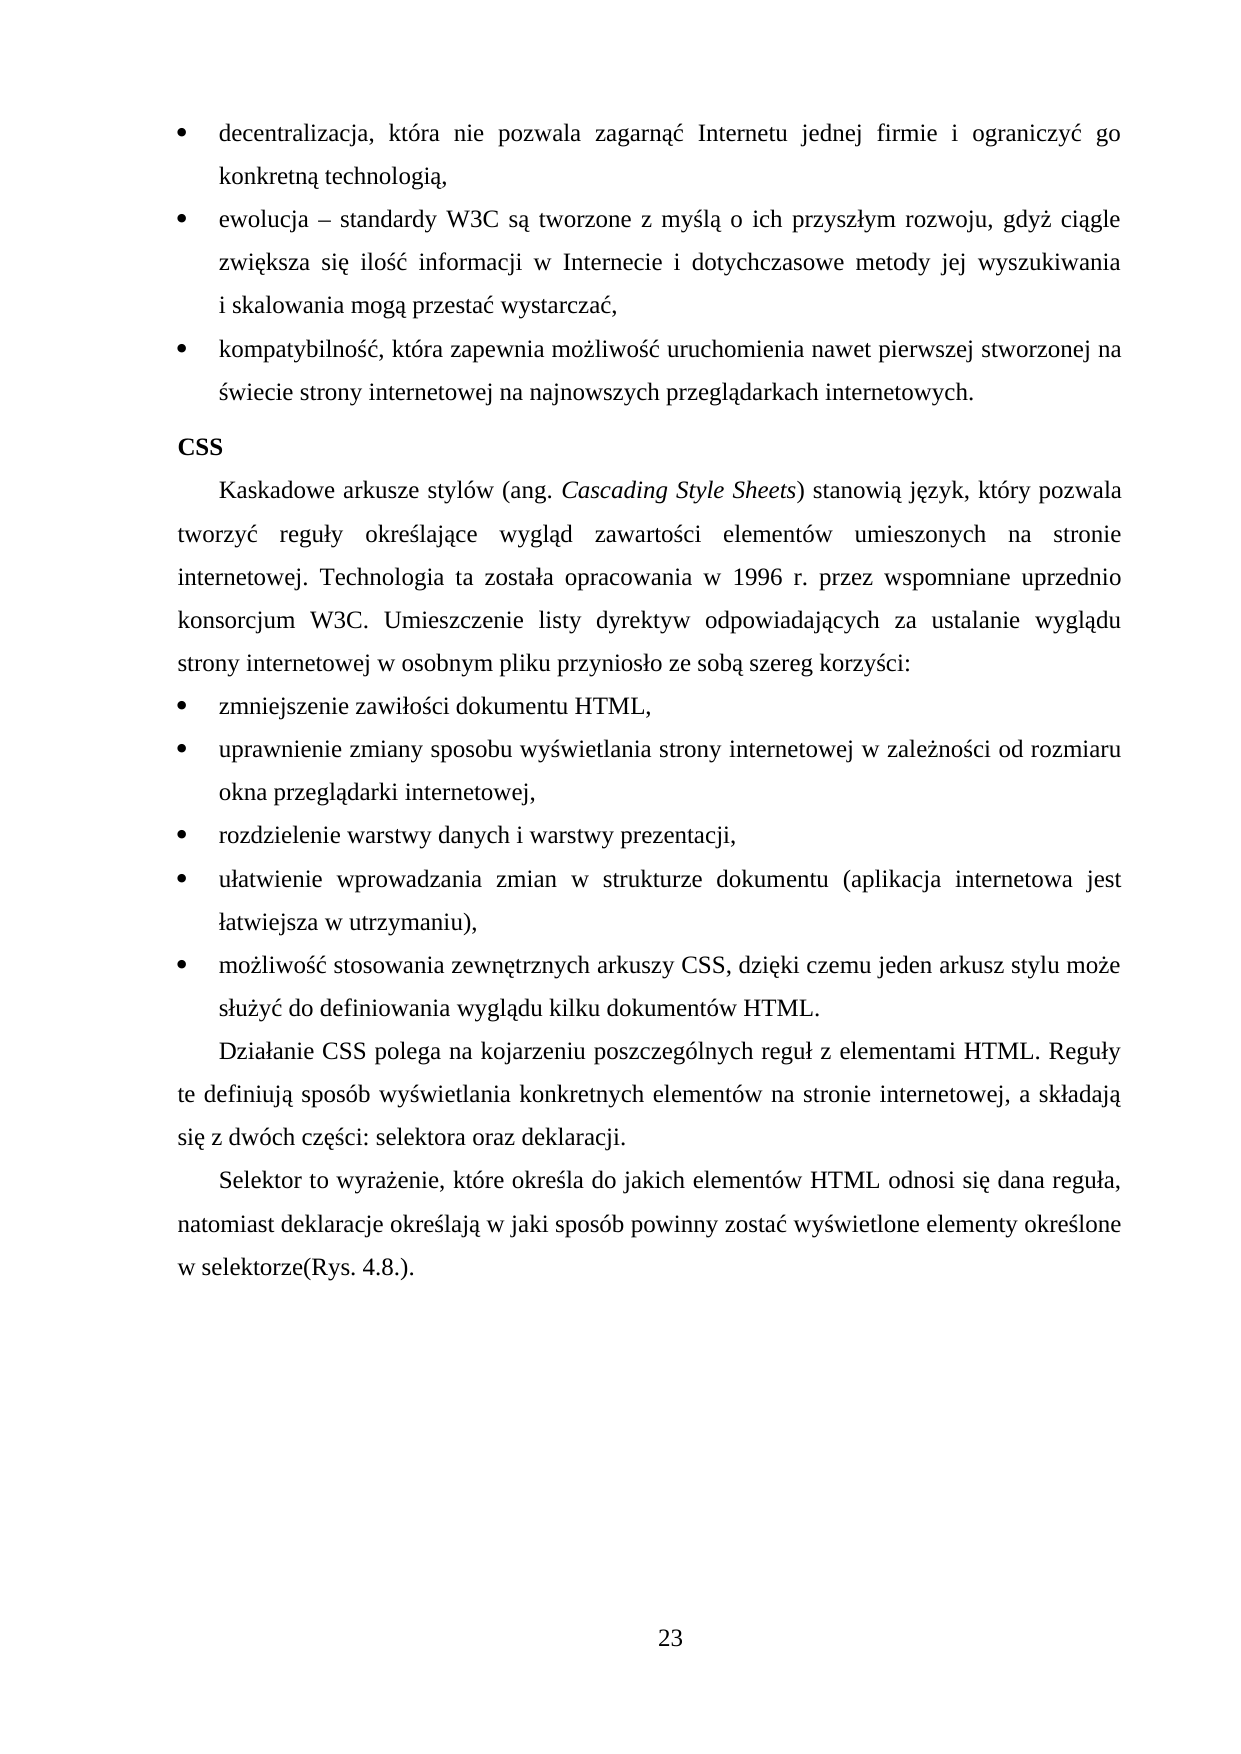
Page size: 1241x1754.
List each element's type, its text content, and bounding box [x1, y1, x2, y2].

text Kaskadowe arkusze stylów (ang. Cascading Style Sheets) stanowią język, który pozwala tworzyć reguły określające wygląd zawartości elementów umieszonych na stronie internetowej. Technologia ta została opracowania w 1996 r. przez wspomniane uprzednio konsorcjum W3C. Umieszczenie listy dyrektyw odpowiadających za ustalanie wyglądu strony internetowej w osobnym pliku przyniosło ze sobą szereg korzyści: [177, 476, 1122, 677]
list kompatybilność, która zapewnia możliwość uruchomienia nawet pierwszej stworzonej na świecie strony internetowej na najnowszych przeglądarkach internetowych. [177, 334, 1122, 406]
list zmniejszenie zawiłości dokumentu HTML, [177, 691, 1122, 720]
text Działanie CSS polega na kojarzeniu poszczególnych reguł z elementami HTML. Reguły te definiują sposób wyświetlania konkretnych elementów na stronie internetowej, a składają się z dwóch części: selektora oraz deklaracji. [177, 1036, 1122, 1151]
list uprawnienie zmiany sposobu wyświetlania strony internetowej w zależności od rozmiaru okna przeglądarki internetowej, [177, 734, 1122, 806]
list rozdzielenie warstwy danych i warstwy prezentacji, [177, 821, 1122, 849]
text CSS [177, 432, 1122, 461]
list ewolucja – standardy W3C są tworzone z myślą o ich przyszłym rozwoju, gdyż ciągle zwiększa się ilość informacji w Internecie i dotychczasowe metody jej wyszukiwania i skalowania mogą przestać wystarczać, [177, 204, 1122, 319]
list decentralizacja, która nie pozwala zagarnąć Internetu jednej firmie i ograniczyć go konkretną technologią, [177, 118, 1122, 190]
list ułatwienie wprowadzania zmian w strukturze dokumentu (aplikacja internetowa jest łatwiejsza w utrzymaniu), [177, 864, 1122, 936]
list możliwość stosowania zewnętrznych arkuszy CSS, dzięki czemu jeden arkusz stylu może służyć do definiowania wyglądu kilku dokumentów HTML. [177, 950, 1122, 1022]
